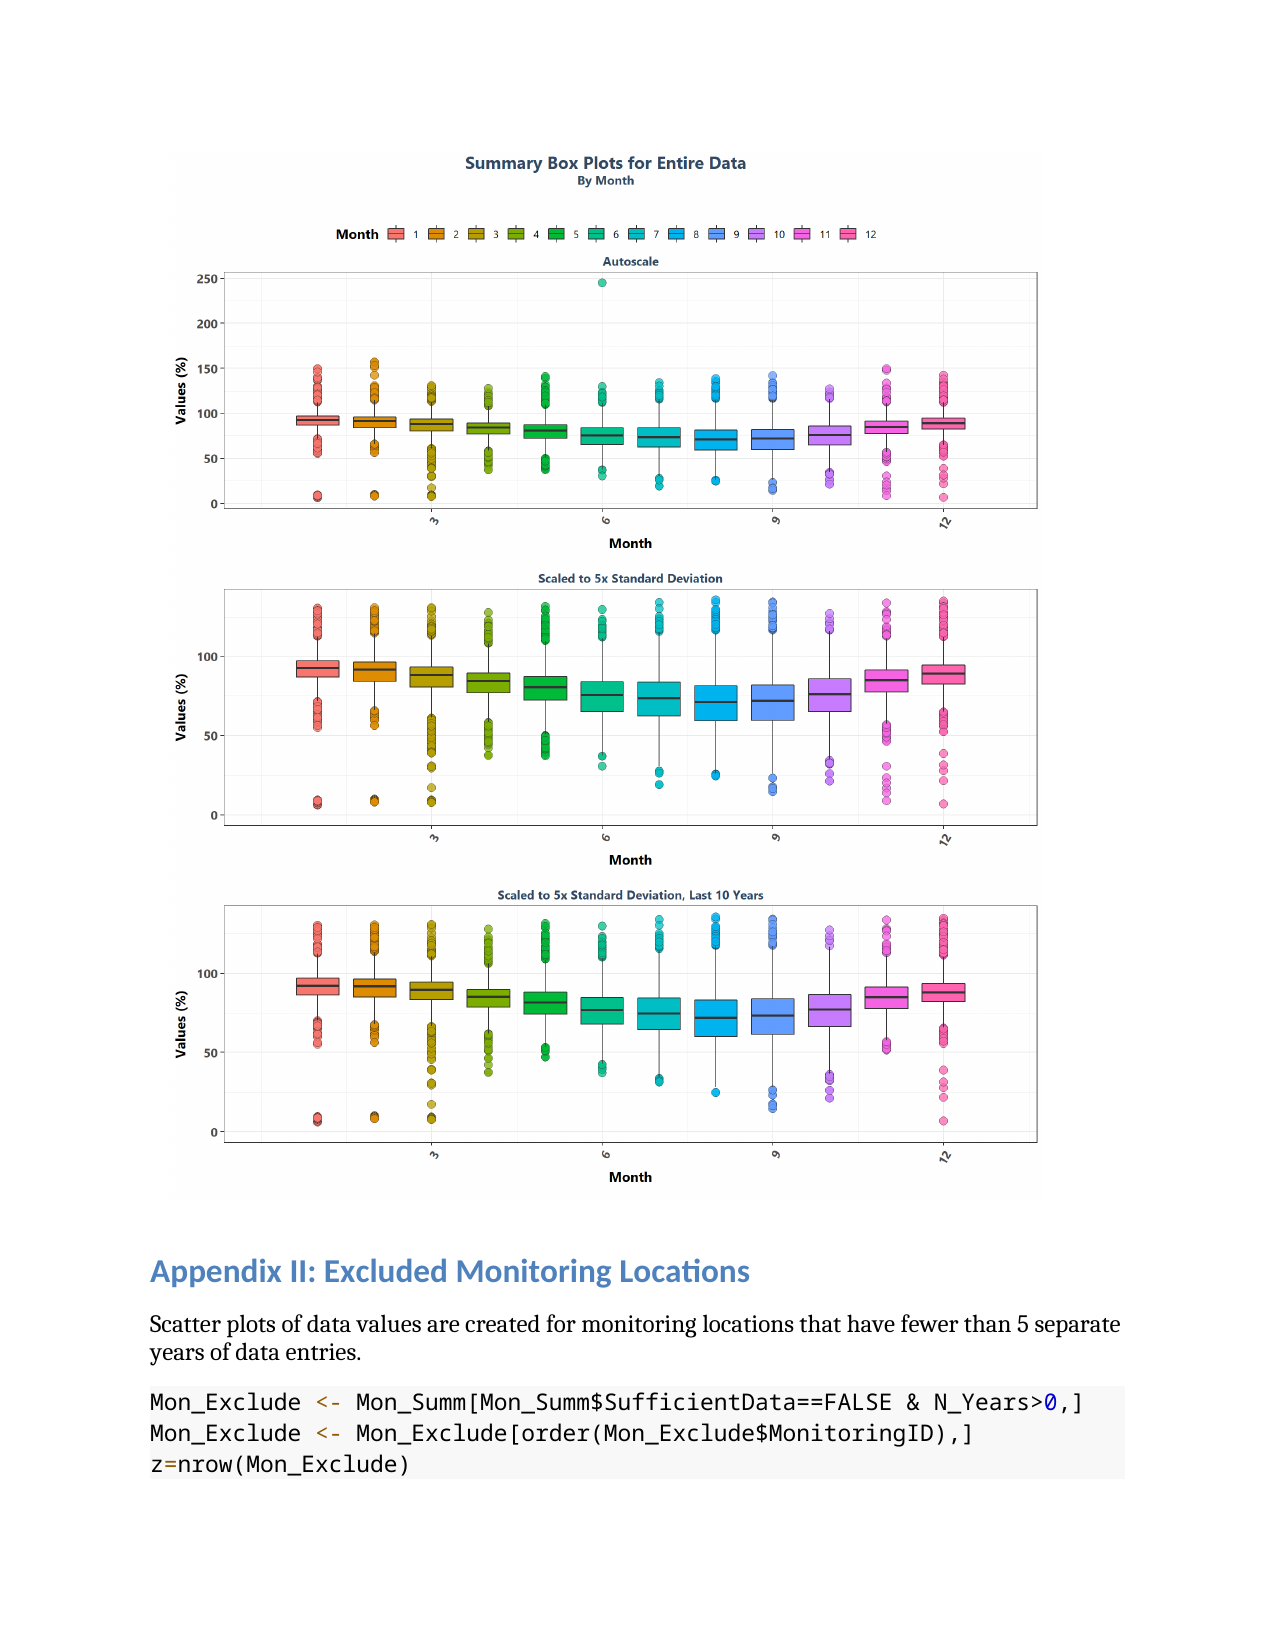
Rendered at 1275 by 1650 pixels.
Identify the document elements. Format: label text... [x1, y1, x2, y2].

text Scatter plots of data values are created for monitoring locations that have fewer than 5 separate years of data entries. [150, 1309, 1125, 1367]
picture [168, 150, 1044, 1200]
subtitle Appendix II: Excluded Monitoring Locations [150, 1250, 1125, 1291]
